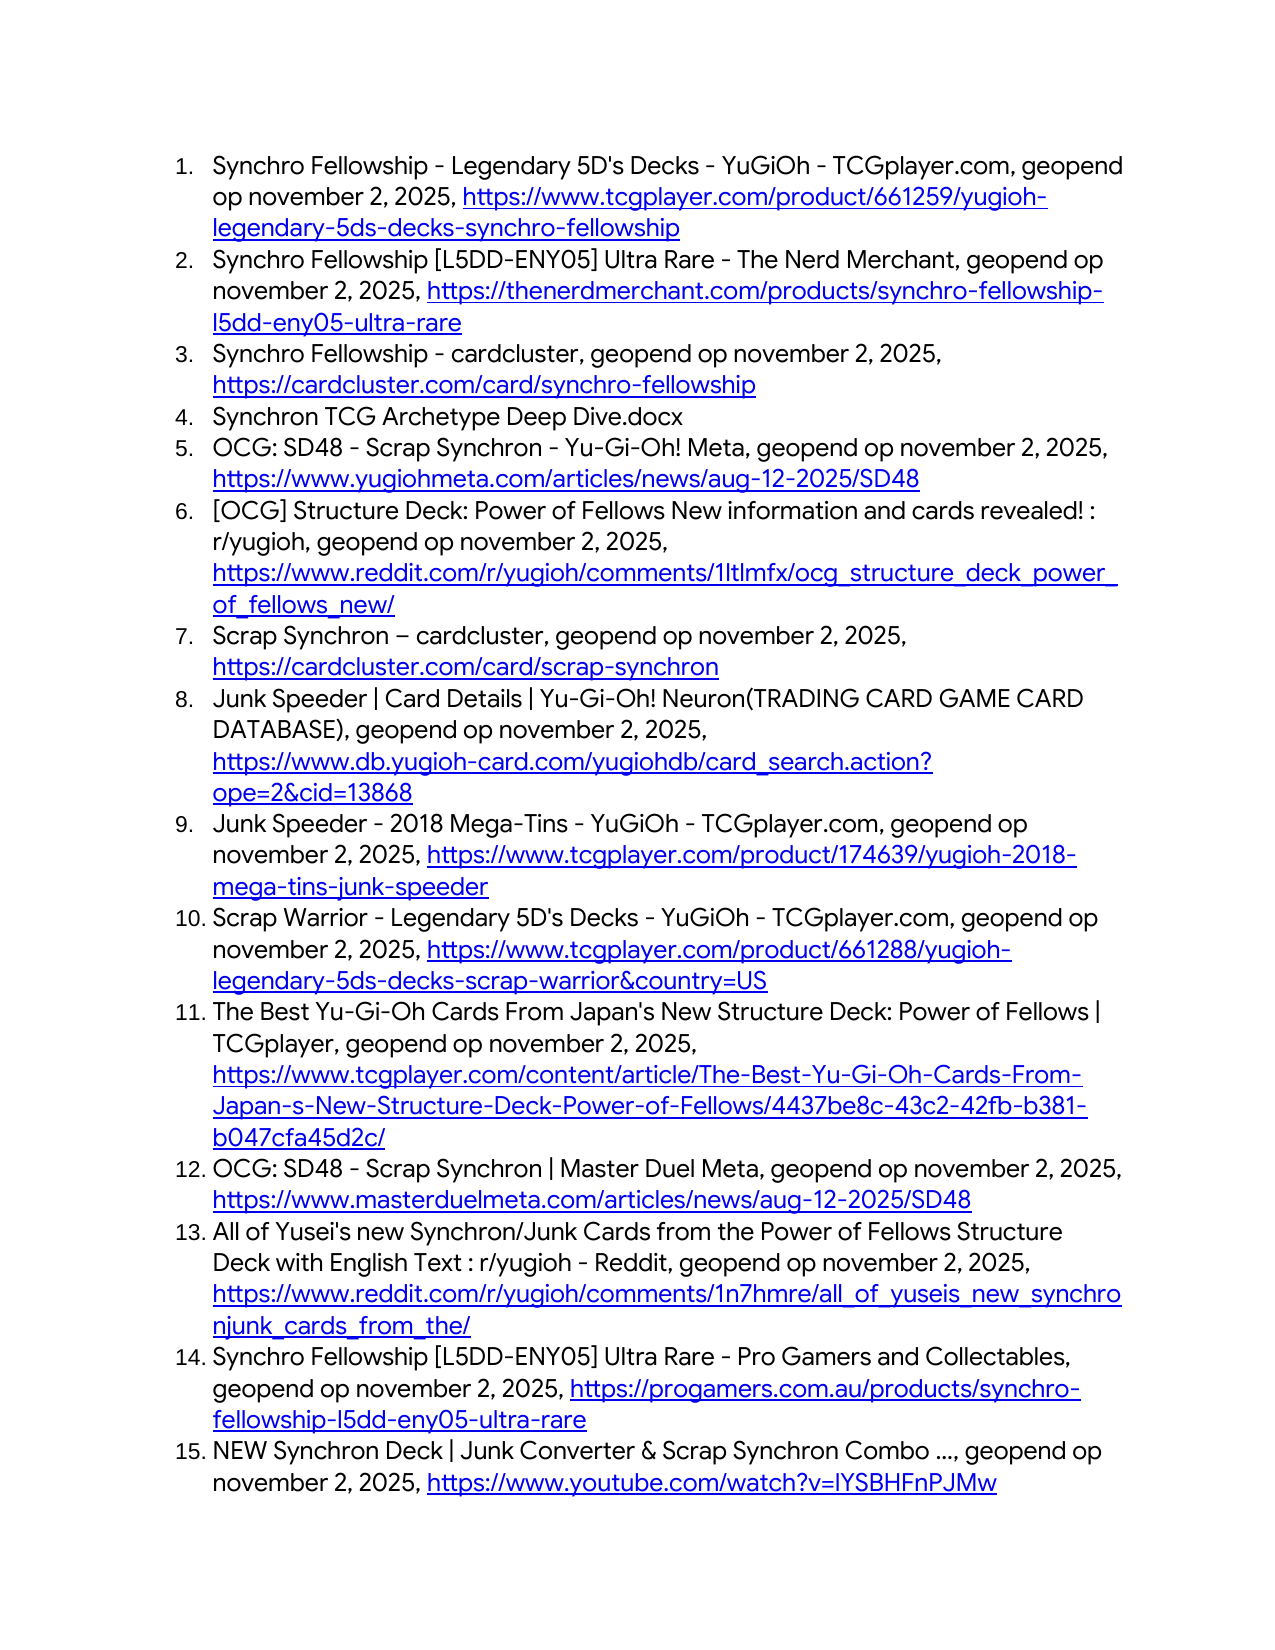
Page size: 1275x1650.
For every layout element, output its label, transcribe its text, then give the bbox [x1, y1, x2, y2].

list OCG: SD48 - Scrap Synchron | Master Duel Meta, geopend op november 2, 2025, https://www.masterduelmeta.com/articles/news/aug-12-2025/SD48 [175, 1153, 1125, 1216]
list Synchro Fellowship - Legendary 5D's Decks - YuGiOh - TCGplayer.com, geopend op november 2, 2025, https://www.tcgplayer.com/product/661259/yugioh-legendary-5ds-decks-synchro-fellowship [175, 150, 1125, 244]
list OCG: SD48 - Scrap Synchron - Yu-Gi-Oh! Meta, geopend op november 2, 2025, https://www.yugiohmeta.com/articles/news/aug-12-2025/SD48 [175, 432, 1125, 495]
list Scrap Synchron – cardcluster, geopend op november 2, 2025, https://cardcluster.com/card/scrap-synchron [175, 620, 1125, 683]
list Junk Speeder - 2018 Mega-Tins - YuGiOh - TCGplayer.com, geopend op november 2, 2025, https://www.tcgplayer.com/product/174639/yugioh-2018-mega-tins-junk-speeder [175, 808, 1125, 902]
list The Best Yu-Gi-Oh Cards From Japan's New Structure Deck: Power of Fellows | TCGplayer, geopend op november 2, 2025, https://www.tcgplayer.com/content/article/The-Best-Yu-Gi-Oh-Cards-From-Japan-s-New-Structure-Deck-Power-of-Fellows/4437be8c-43c2-42fb-b381-b047cfa45d2c/ [175, 997, 1125, 1153]
list Synchro Fellowship [L5DD-ENY05] Ultra Rare - The Nerd Merchant, geopend op november 2, 2025, https://thenerdmerchant.com/products/synchro-fellowship-l5dd-eny05-ultra-rare [175, 244, 1125, 338]
list Scrap Warrior - Legendary 5D's Decks - YuGiOh - TCGplayer.com, geopend op november 2, 2025, https://www.tcgplayer.com/product/661288/yugioh-legendary-5ds-decks-scrap-warrior&country=US [175, 902, 1125, 997]
list Synchron TCG Archetype Deep Dive.docx [175, 401, 1125, 432]
list All of Yusei's new Synchron/Junk Cards from the Power of Fellows Structure Deck with English Text : r/yugioh - Reddit, geopend op november 2, 2025, https://www.reddit.com/r/yugioh/comments/1n7hmre/all_of_yuseis_new_synchronjunk_cards_from_the/ [175, 1216, 1125, 1341]
list Junk Speeder | Card Details | Yu-Gi-Oh! Neuron(TRADING CARD GAME CARD DATABASE), geopend op november 2, 2025, https://www.db.yugioh-card.com/yugiohdb/card_search.action?ope=2&cid=13868 [175, 683, 1125, 808]
list Synchro Fellowship [L5DD-ENY05] Ultra Rare - Pro Gamers and Collectables, geopend op november 2, 2025, https://progamers.com.au/products/synchro-fellowship-l5dd-eny05-ultra-rare [175, 1341, 1125, 1436]
list Synchro Fellowship - cardcluster, geopend op november 2, 2025, https://cardcluster.com/card/synchro-fellowship [175, 338, 1125, 401]
list [OCG] Structure Deck: Power of Fellows New information and cards revealed! : r/yugioh, geopend op november 2, 2025, https://www.reddit.com/r/yugioh/comments/1ltlmfx/ocg_structure_deck_power_of_fellows_new/ [175, 495, 1125, 620]
list NEW Synchron Deck | Junk Converter & Scrap Synchron Combo ..., geopend op november 2, 2025, https://www.youtube.com/watch?v=lYSBHFnPJMw [175, 1436, 1125, 1498]
